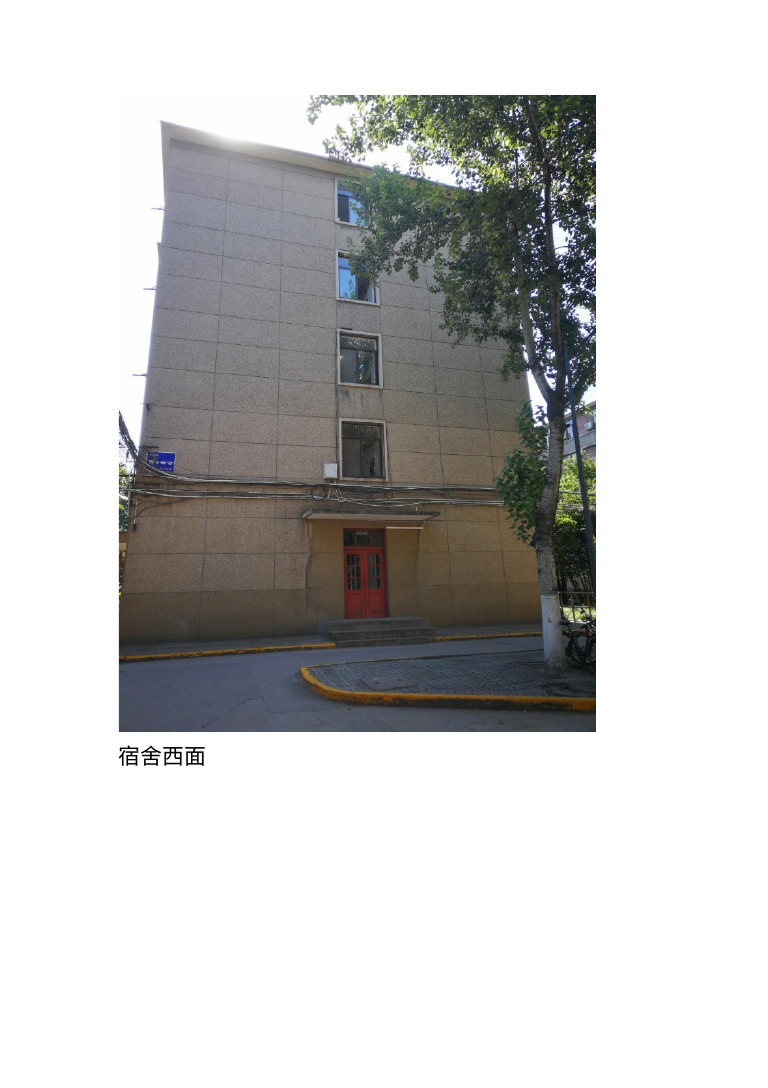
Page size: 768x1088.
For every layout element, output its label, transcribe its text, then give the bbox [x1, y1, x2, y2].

picture [118, 95, 596, 732]
text 宿舍西面 [75, 739, 693, 771]
